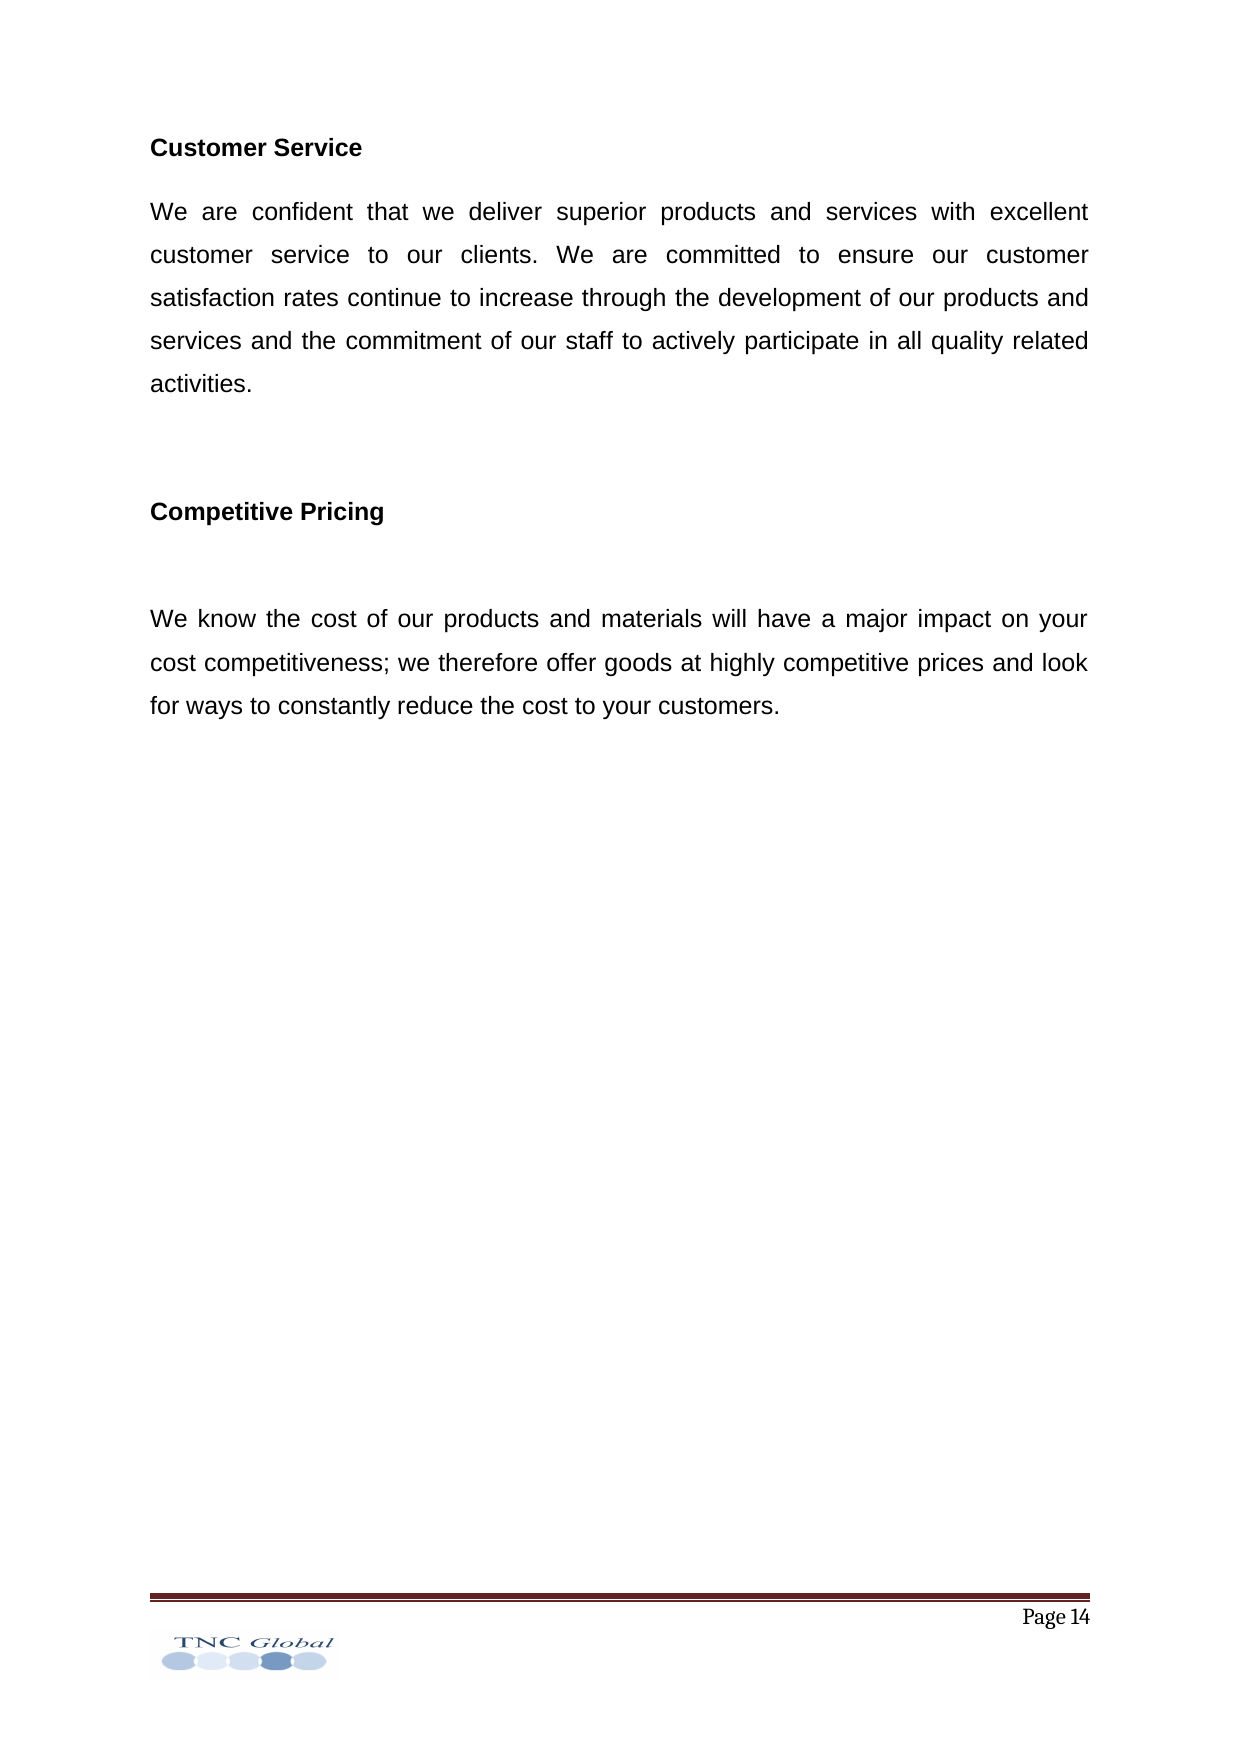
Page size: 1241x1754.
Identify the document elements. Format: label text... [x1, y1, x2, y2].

text We are confident that we deliver superior products and services with excellent customer service to our clients. We are committed to ensure our customer satisfaction rates continue to increase through the development of our products and services and the commitment of our staff to actively participate in all quality related activities. [150, 197, 1090, 398]
text Competitive Pricing [150, 497, 1090, 526]
text We know the cost of our products and materials will have a major impact on your cost competitiveness; we therefore offer goods at highly competitive prices and look for ways to constantly reduce the cost to your customers. [150, 561, 1090, 719]
picture [150, 1630, 341, 1681]
text Customer Service [150, 133, 1090, 162]
